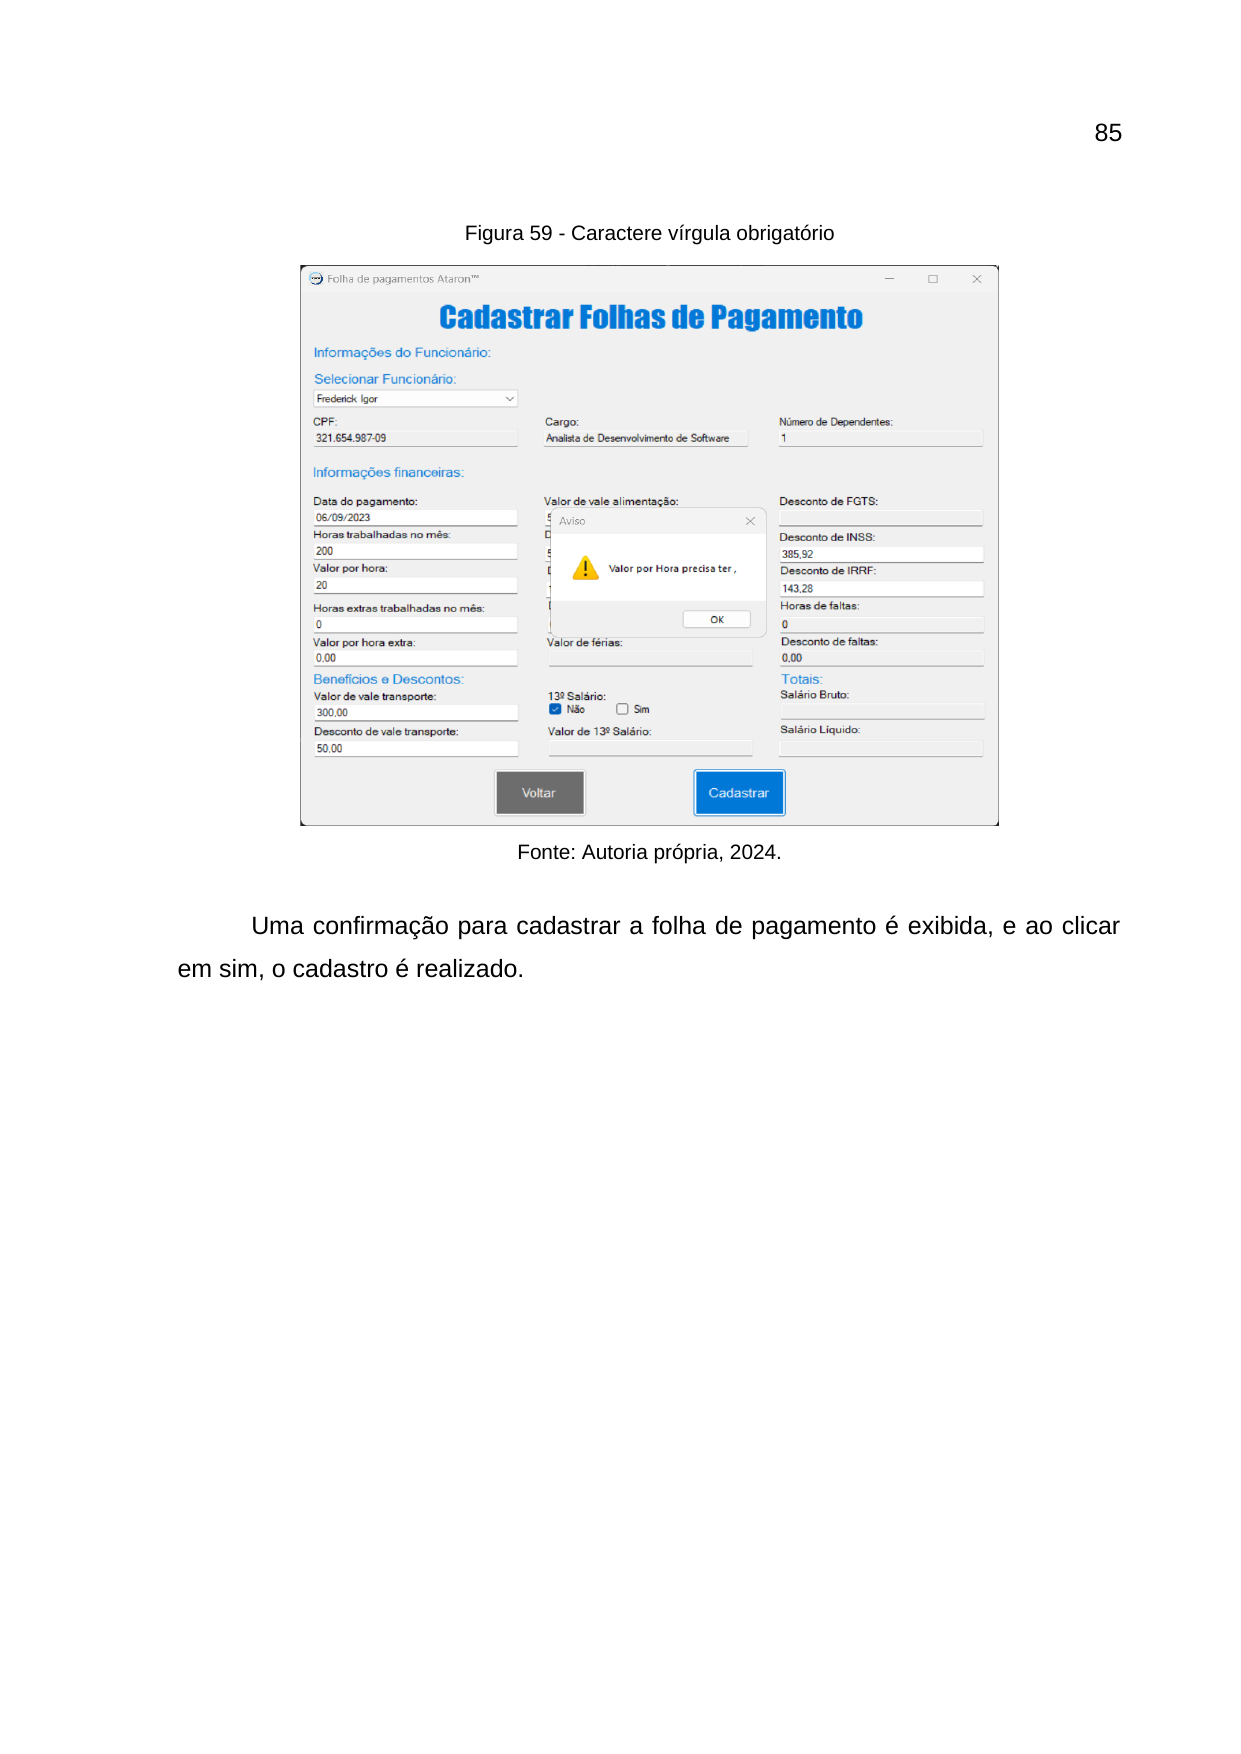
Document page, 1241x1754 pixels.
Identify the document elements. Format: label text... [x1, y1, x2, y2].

text Fonte: Autoria própria, 2024. [177, 839, 1122, 863]
picture [300, 265, 999, 826]
text Figura 59 - Caractere vírgula obrigatório [177, 220, 1122, 244]
text Uma confirmação para cadastrar a folha de pagamento é exibida, e ao clicar em sim, o cadastro é realizado. [177, 911, 1122, 983]
